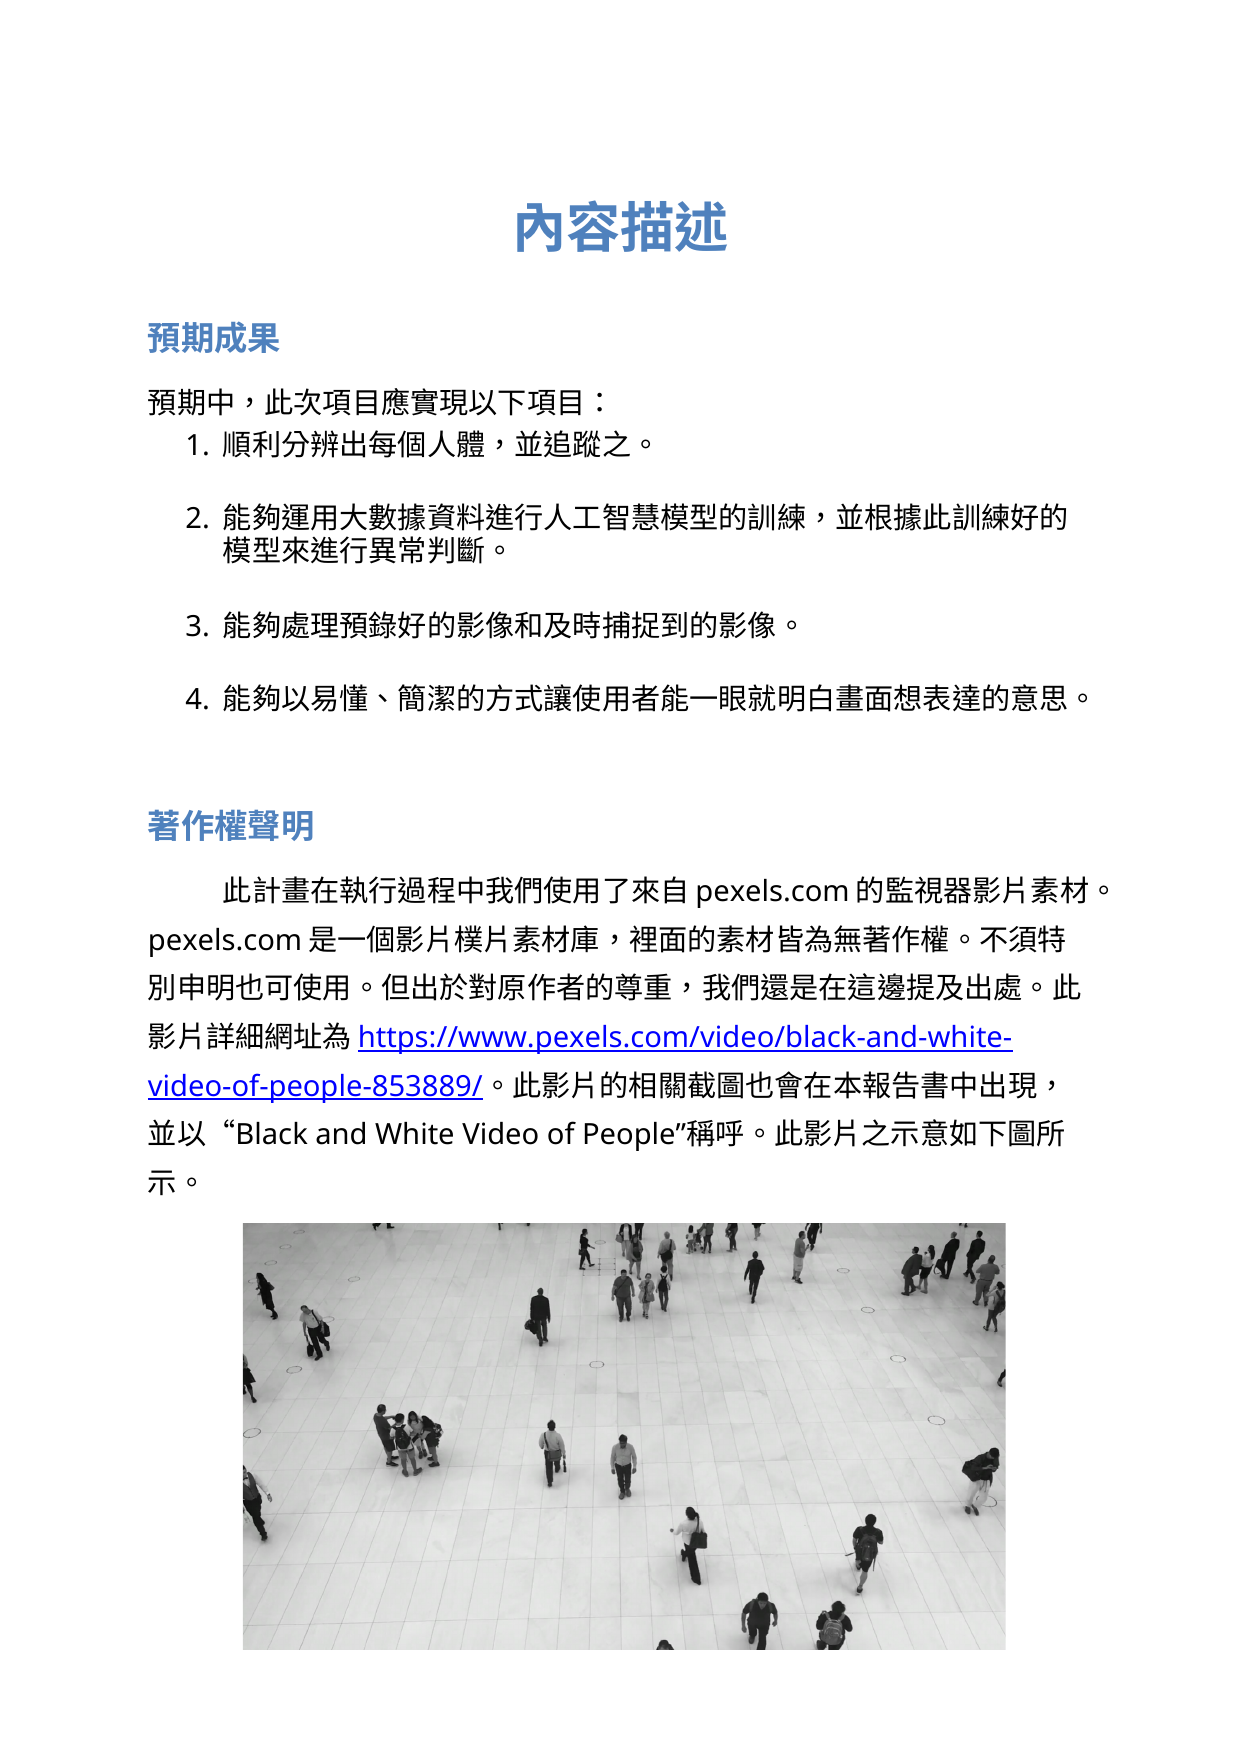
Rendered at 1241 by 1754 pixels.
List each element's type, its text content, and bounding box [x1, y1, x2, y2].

text 此計畫在執行過程中我們使用了來自pexels.com的監視器影片素材。pexels.com是一個影片樸片素材庫，裡面的素材皆為無著作權。不須特別申明也可使用。但出於對原作者的尊重，我們還是在這邊提及出處。此影片詳細網址為https://www.pexels.com/video/black-and-white-video-of-people-853889/。此影片的相關截圖也會在本報告書中出現，並以“Black and White Video of People”稱呼。此影片之示意如下圖所示。 [148, 868, 1092, 1202]
list 能夠處理預錄好的影像和及時捕捉到的影像。 [185, 609, 1092, 643]
list 順利分辨出每個人體，並追蹤之。 [185, 428, 1092, 462]
picture [242, 1223, 1006, 1650]
subtitle 內容描述 [148, 184, 1092, 263]
list 能夠運用大數據資料進行人工智慧模型的訓練，並根據此訓練好的模型來進行異常判斷。 [185, 502, 1092, 569]
text 預期中，此次項目應實現以下項目： [148, 380, 1092, 422]
list 能夠以易懂、簡潔的方式讓使用者能一眼就明白畫面想表達的意思。 [185, 683, 1092, 717]
subtitle 著作權聲明 [148, 800, 1092, 848]
subtitle 預期成果 [148, 312, 1092, 360]
